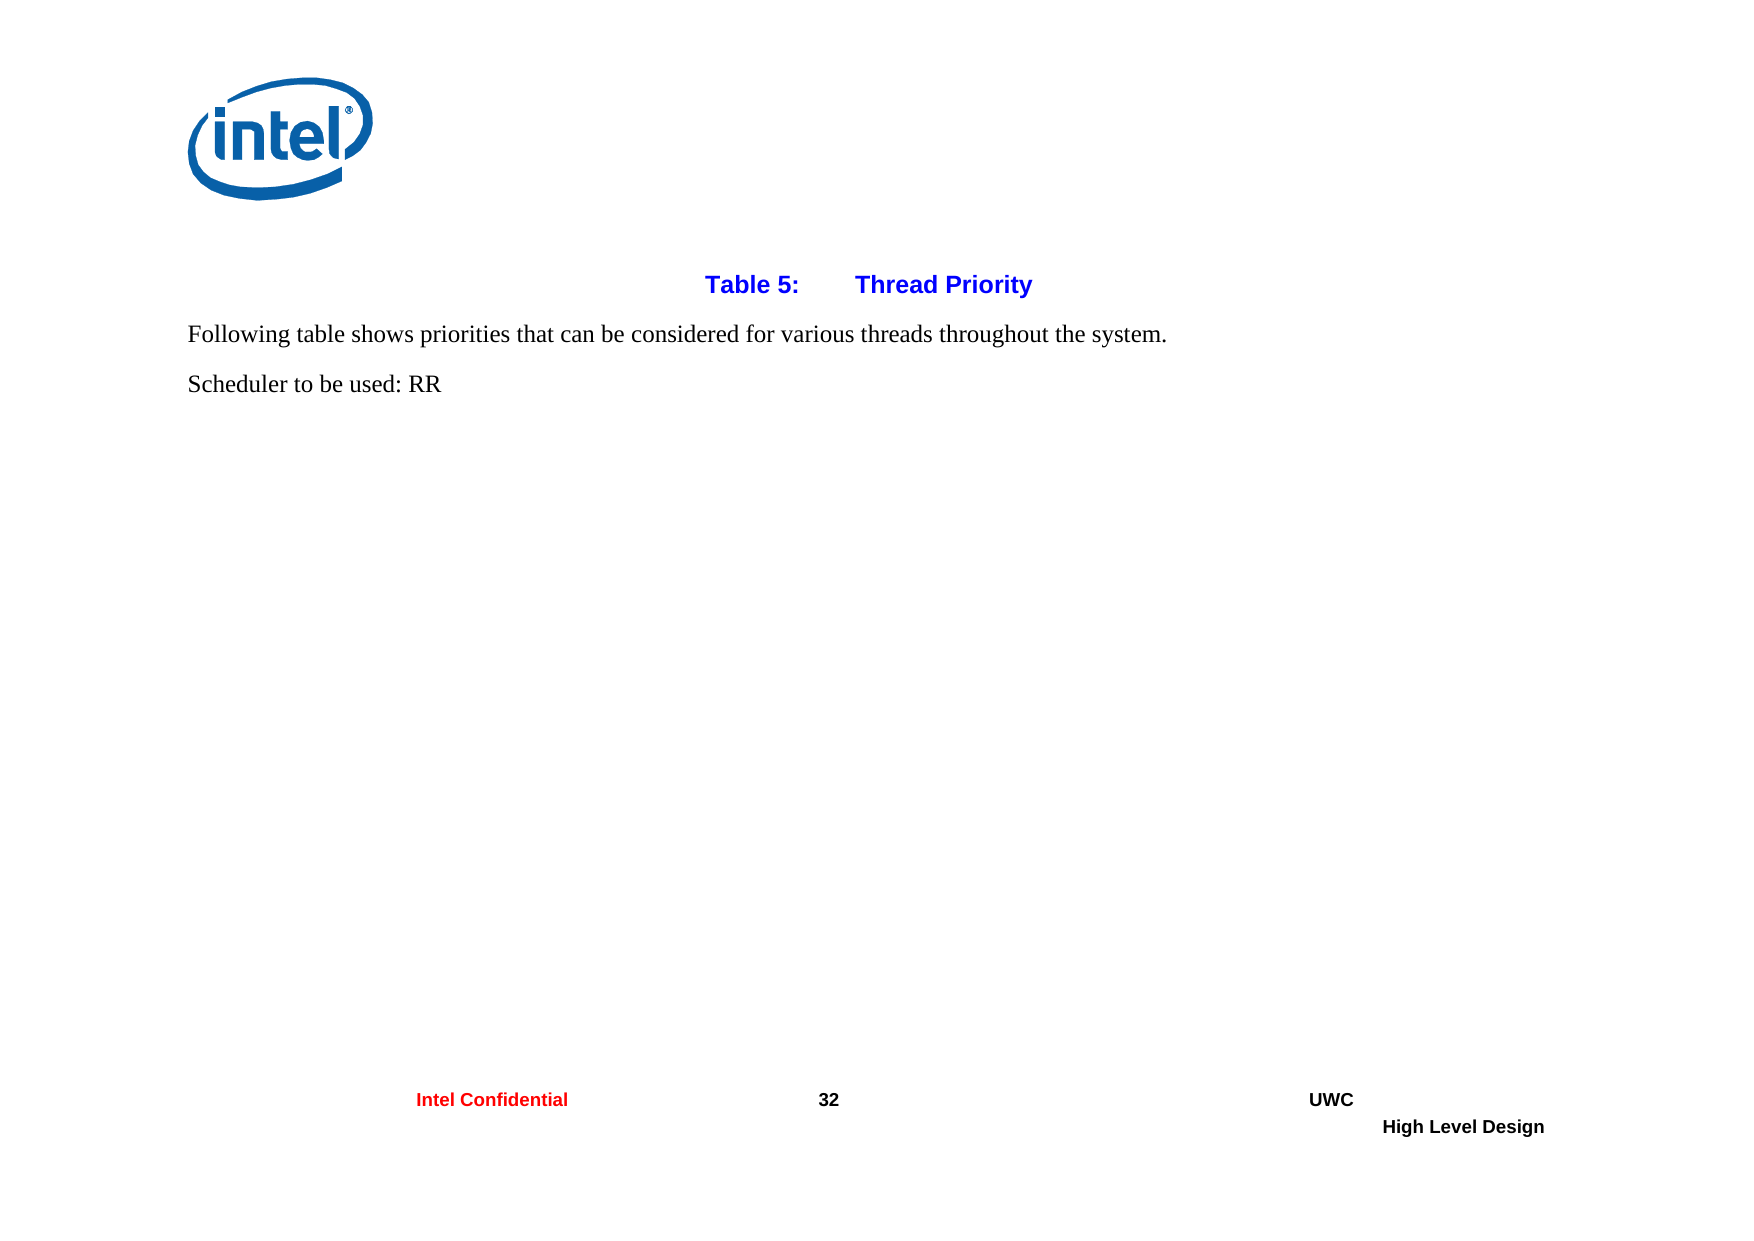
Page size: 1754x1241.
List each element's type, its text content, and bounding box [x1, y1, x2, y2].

text Following table shows priorities that can be considered for various threads throughout the system. [187, 319, 1550, 348]
text Scheduler to be used: RR [187, 369, 1550, 398]
text Table : Thread Priority [187, 270, 1550, 299]
